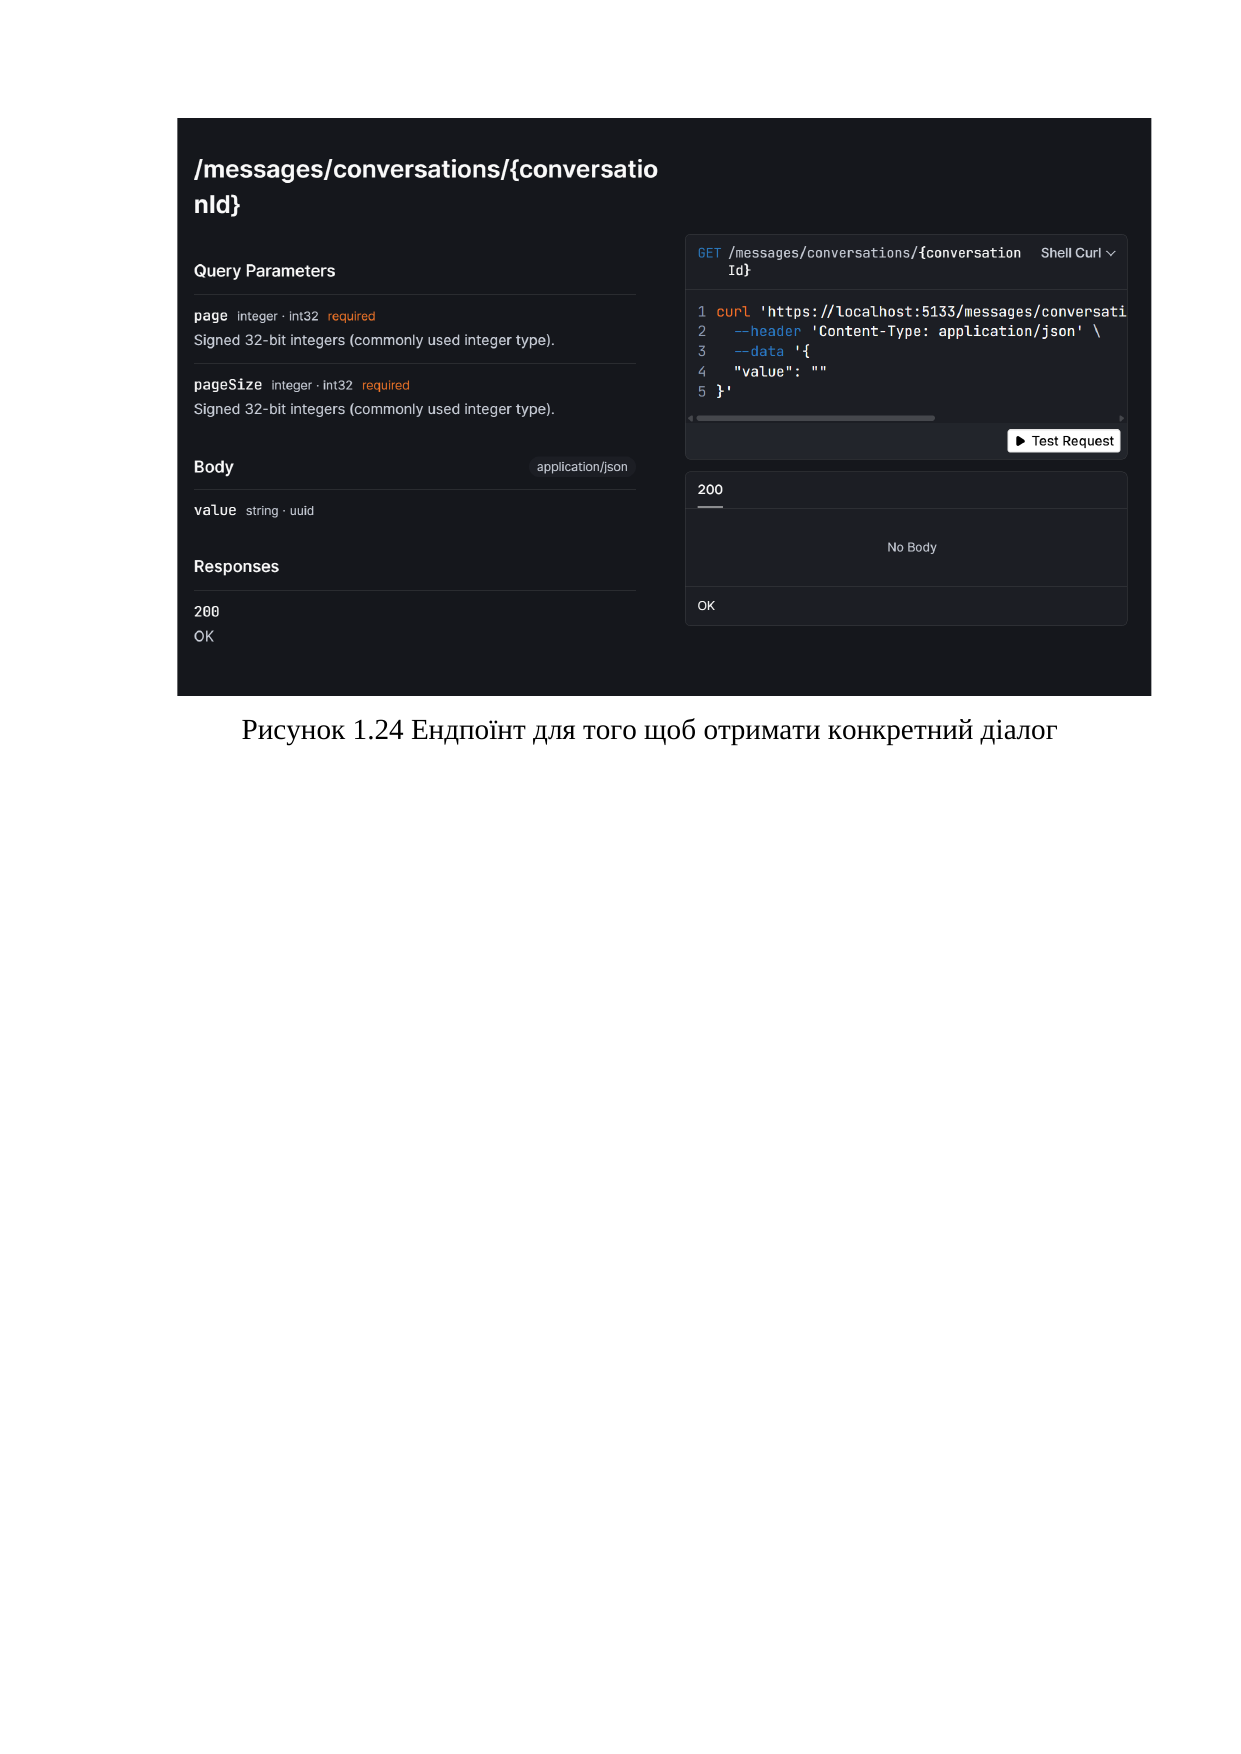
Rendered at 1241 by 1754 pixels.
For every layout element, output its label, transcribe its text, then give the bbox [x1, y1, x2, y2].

text Рисунок 1.24 Ендпоїнт для того щоб отримати конкретний діалог [177, 712, 1122, 746]
picture [177, 118, 1152, 696]
